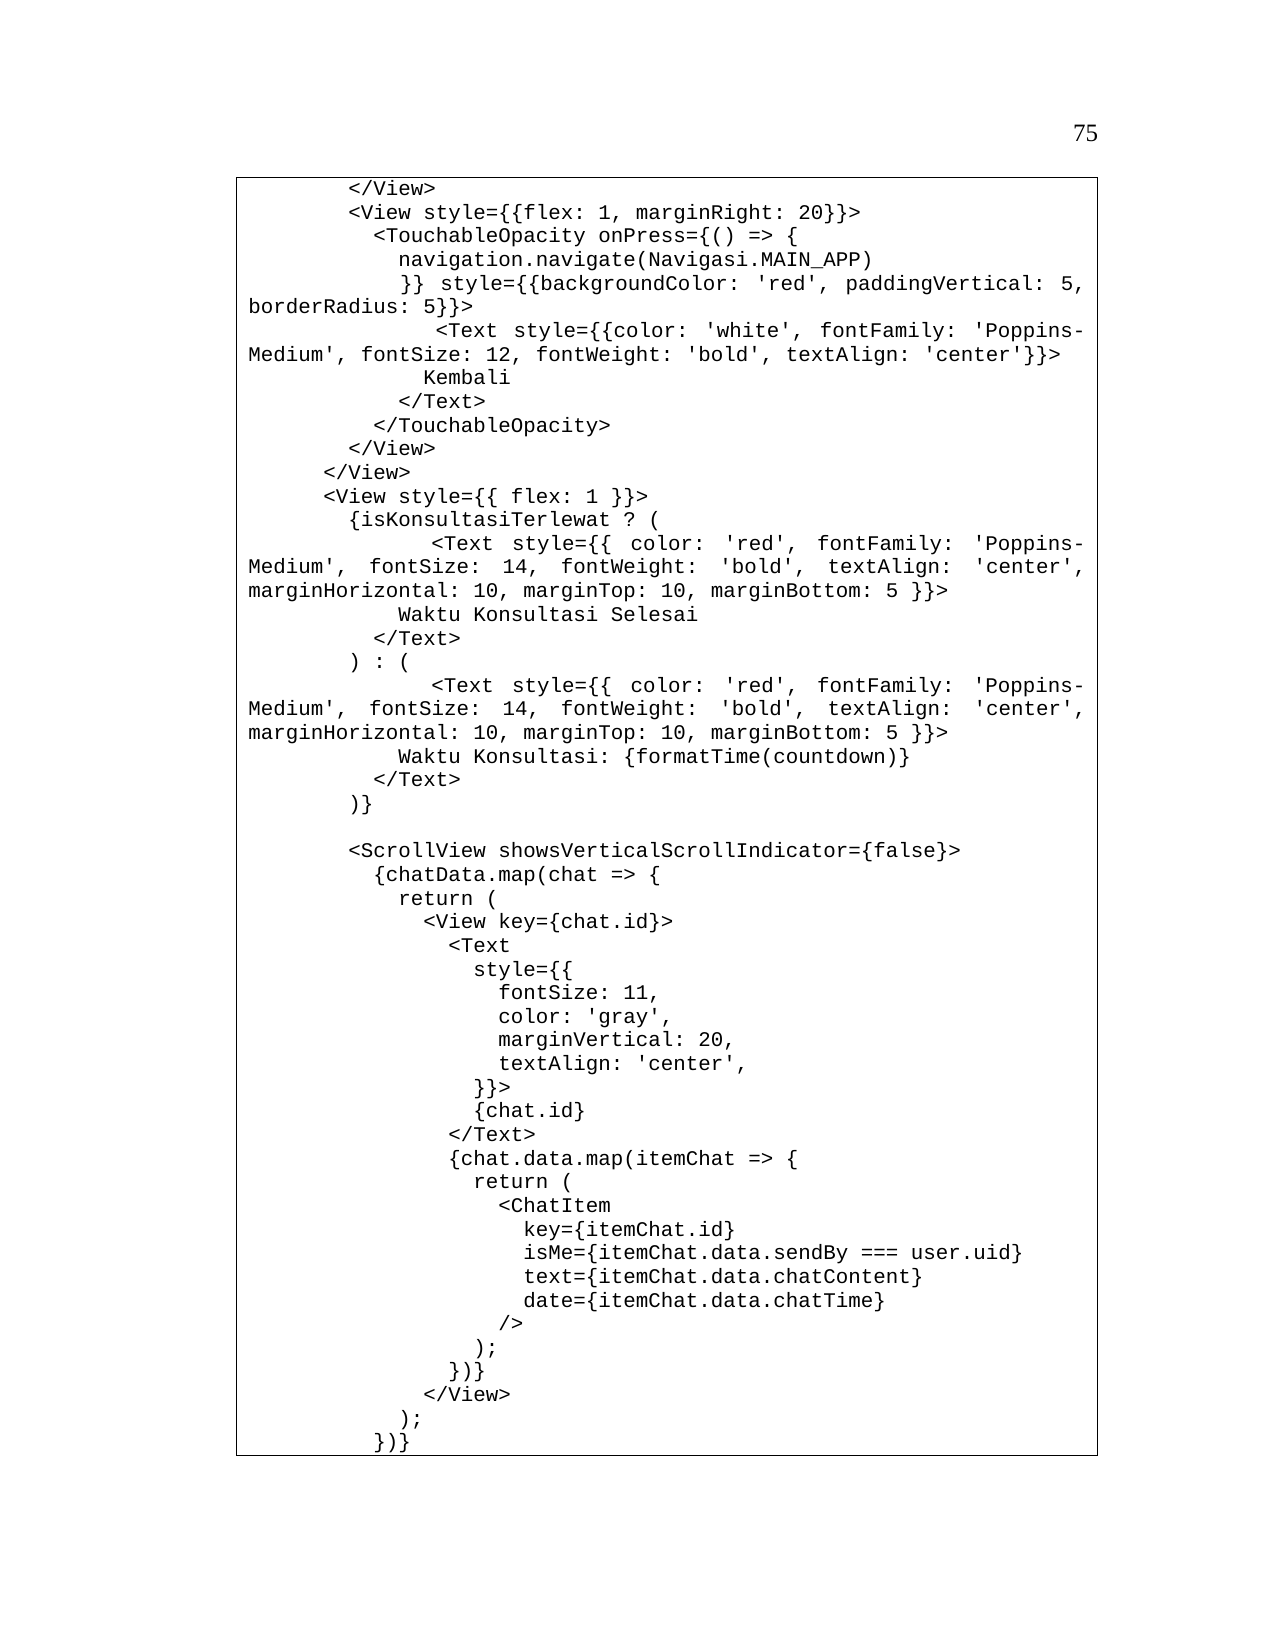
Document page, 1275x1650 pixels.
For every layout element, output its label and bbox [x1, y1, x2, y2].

table_header [237, 178, 1097, 1455]
